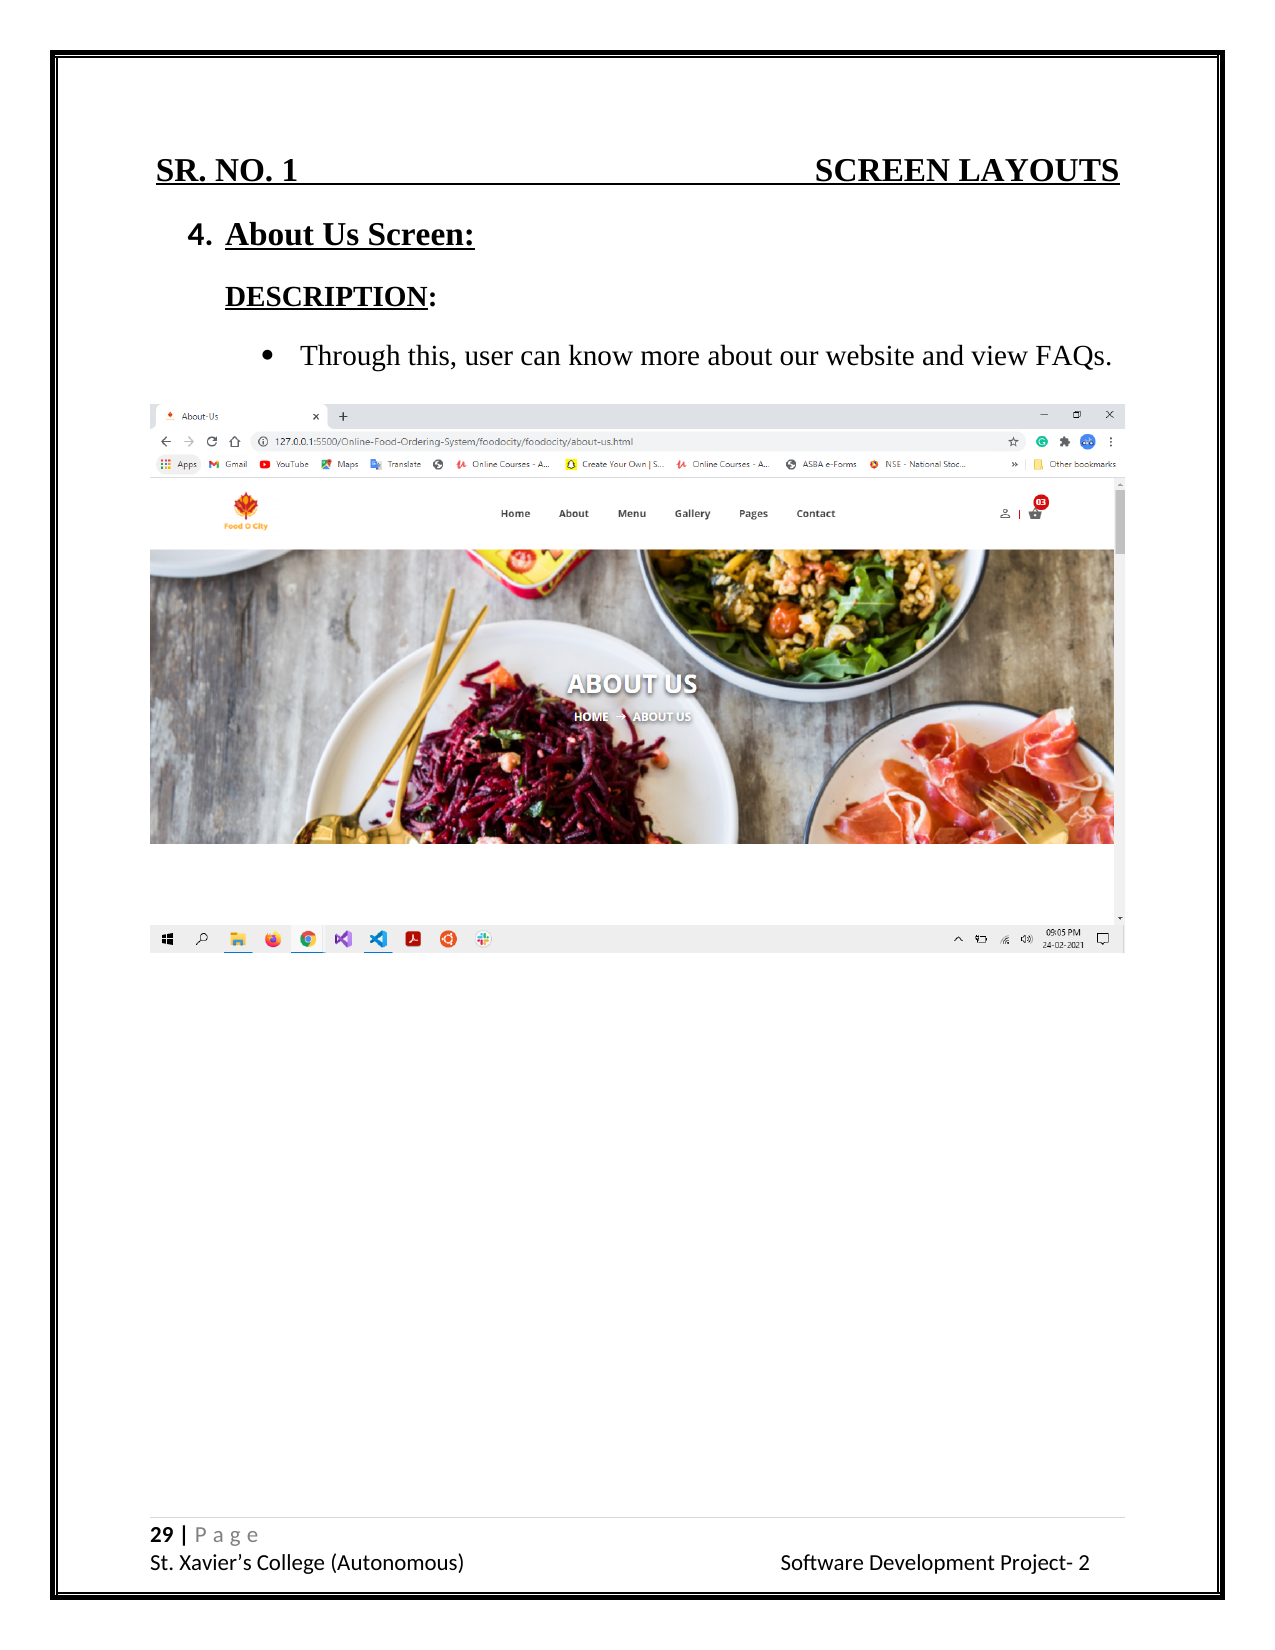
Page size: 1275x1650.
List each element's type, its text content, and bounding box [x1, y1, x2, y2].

list Through this, user can know more about our website and view FAQs. [262, 338, 1125, 371]
list About Us Screen: [187, 213, 1125, 254]
text DESCRIPTION: [225, 279, 1125, 313]
text SR. NO. 1 SCREEN LAYOUTS [150, 150, 1125, 188]
picture [150, 404, 1125, 953]
